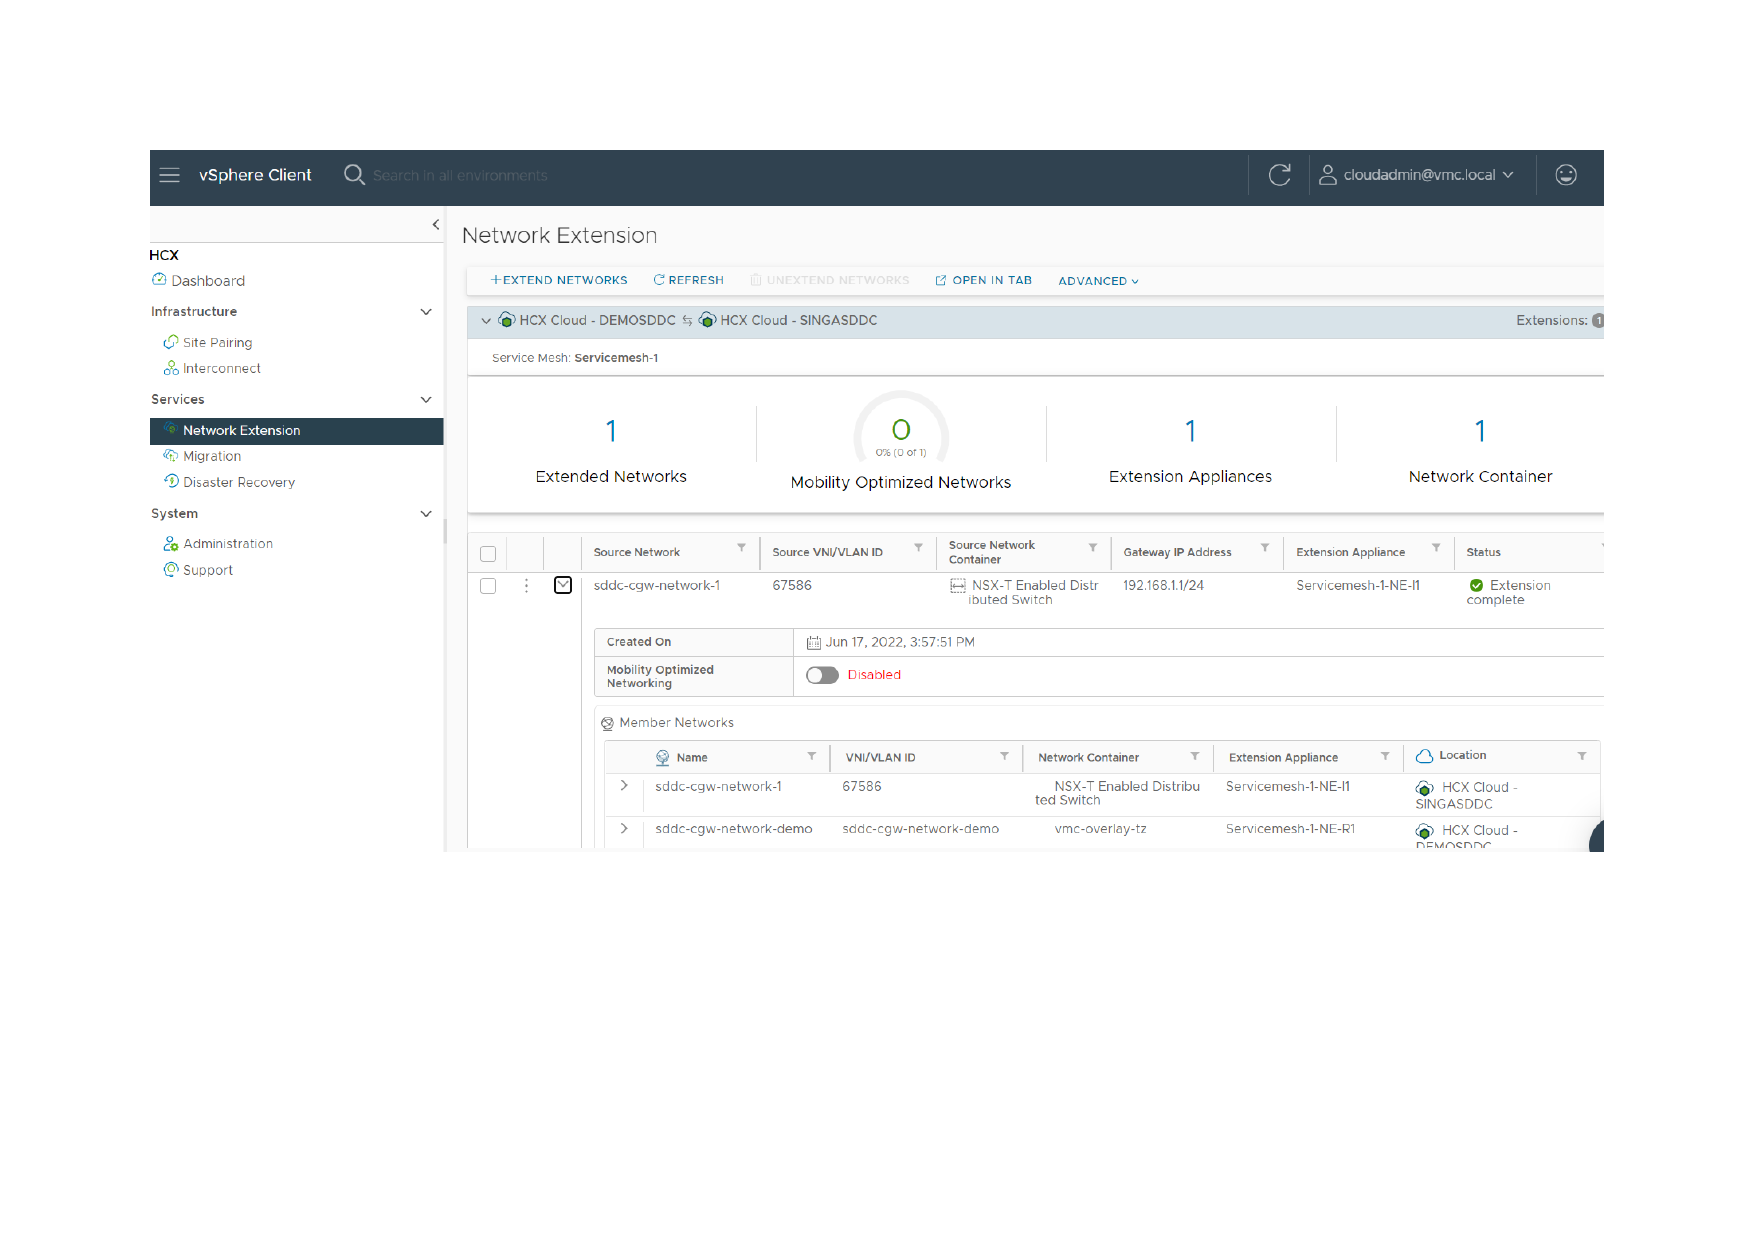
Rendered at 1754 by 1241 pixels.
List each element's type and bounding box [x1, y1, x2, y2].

picture [150, 150, 1604, 852]
